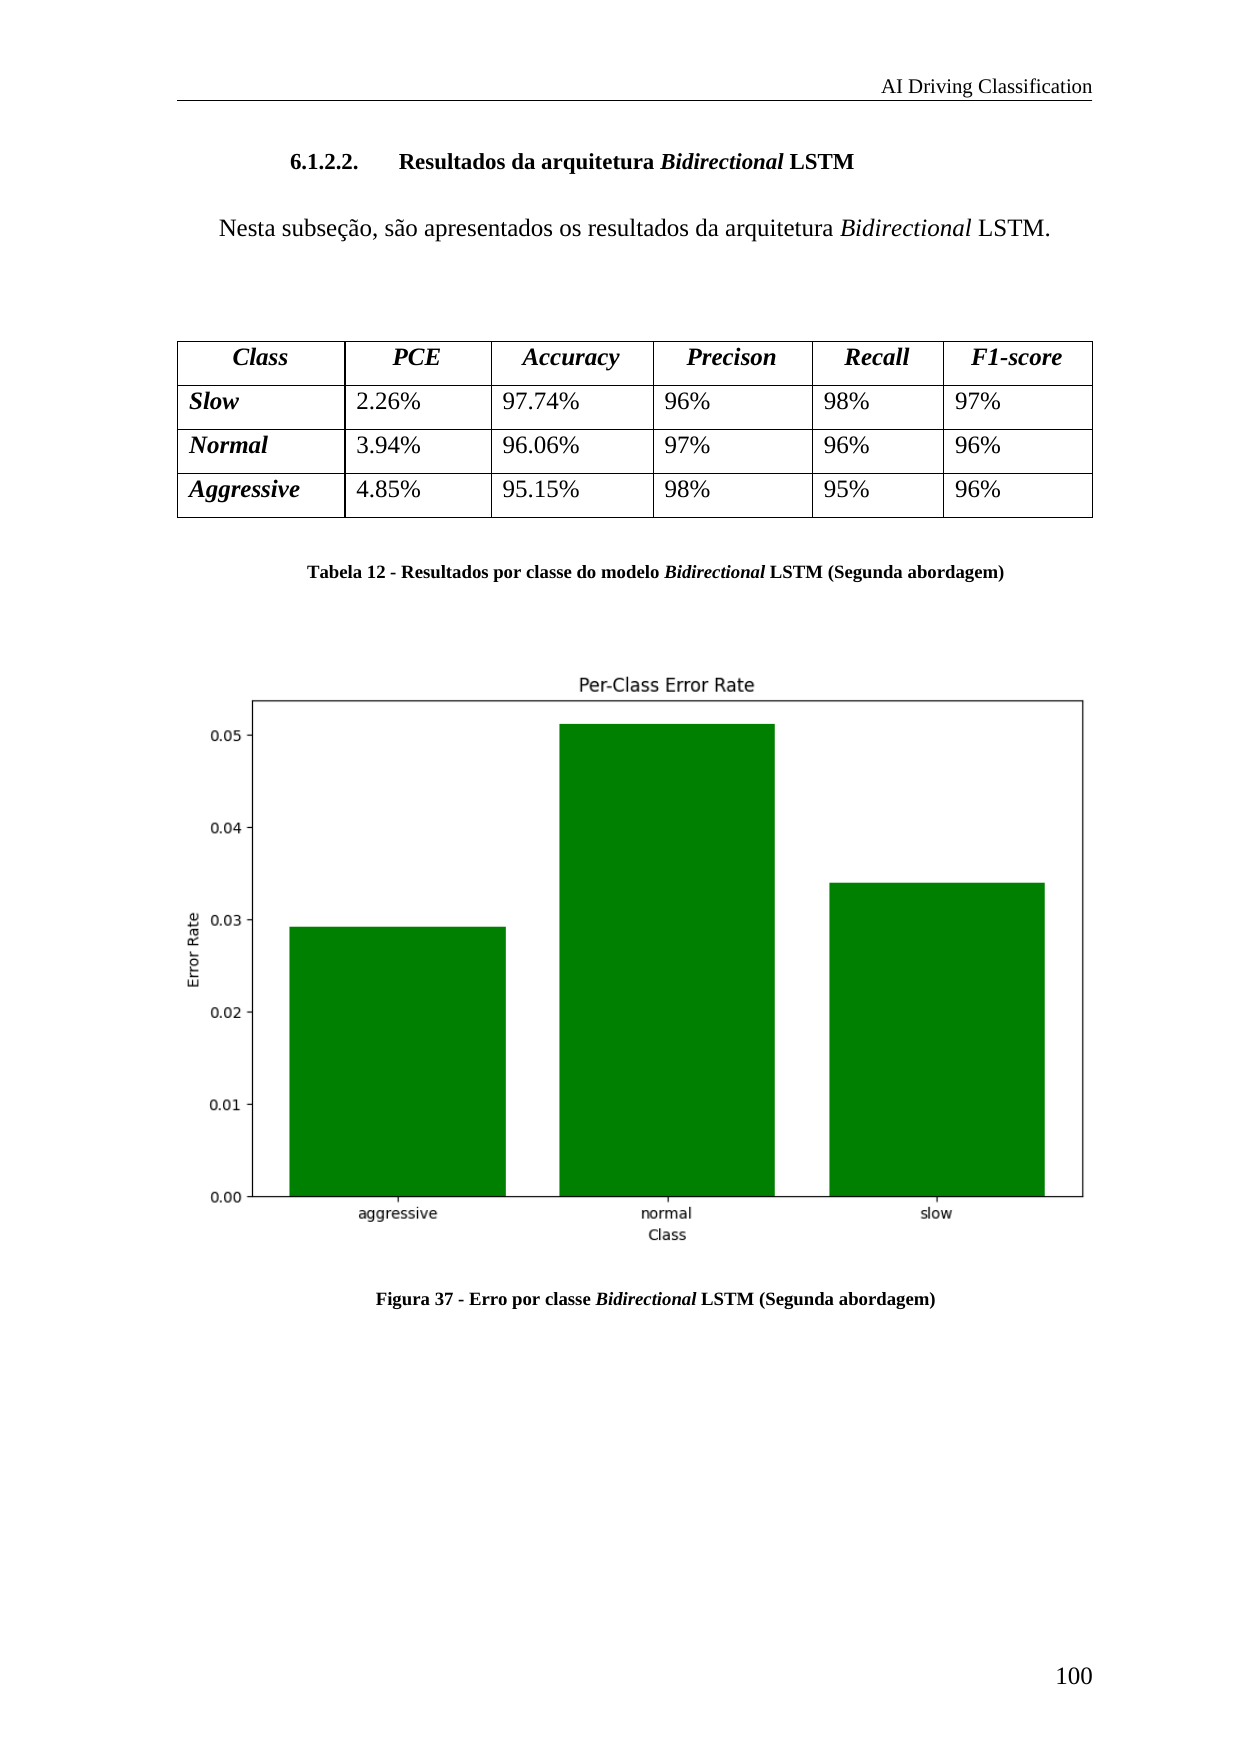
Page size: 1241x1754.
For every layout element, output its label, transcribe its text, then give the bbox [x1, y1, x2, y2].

table_header PCE [346, 342, 491, 385]
table_header Accuracy [492, 342, 653, 385]
table_cell 98% [654, 474, 812, 517]
table_header Class [178, 342, 344, 385]
table_cell 97.74% [492, 386, 653, 429]
subtitle Resultados da arquitetura Bidirectional LSTM [290, 148, 1092, 174]
text Nesta subseção, são apresentados os resultados da arquitetura Bidirectional LSTM. [177, 213, 1092, 242]
table_cell 3.94% [346, 430, 491, 473]
table_cell 96% [813, 430, 943, 473]
table_cell 2.26% [346, 386, 491, 429]
table_cell 98% [813, 386, 943, 429]
table_cell 96% [944, 474, 1092, 517]
table_cell Aggressive [178, 474, 344, 517]
table_cell 96% [944, 430, 1092, 473]
table_header Recall [813, 342, 943, 385]
table_cell 97% [654, 430, 812, 473]
table_cell 96% [654, 386, 812, 429]
table_cell 97% [944, 386, 1092, 429]
text Tabela 12 - Resultados por classe do modelo Bidirectional LSTM (Segunda abordagem) [177, 561, 1092, 582]
table_cell 95.15% [492, 474, 653, 517]
table_cell 95% [813, 474, 943, 517]
table_header Precison [654, 342, 812, 385]
table_cell Slow [178, 386, 344, 429]
table_cell 96.06% [492, 430, 653, 473]
table_cell Normal [178, 430, 344, 473]
picture [177, 666, 1093, 1253]
table_cell 4.85% [346, 474, 491, 517]
text Figura 37 - Erro por classe Bidirectional LSTM (Segunda abordagem) [177, 1288, 1092, 1309]
table_header F1-score [944, 342, 1092, 385]
